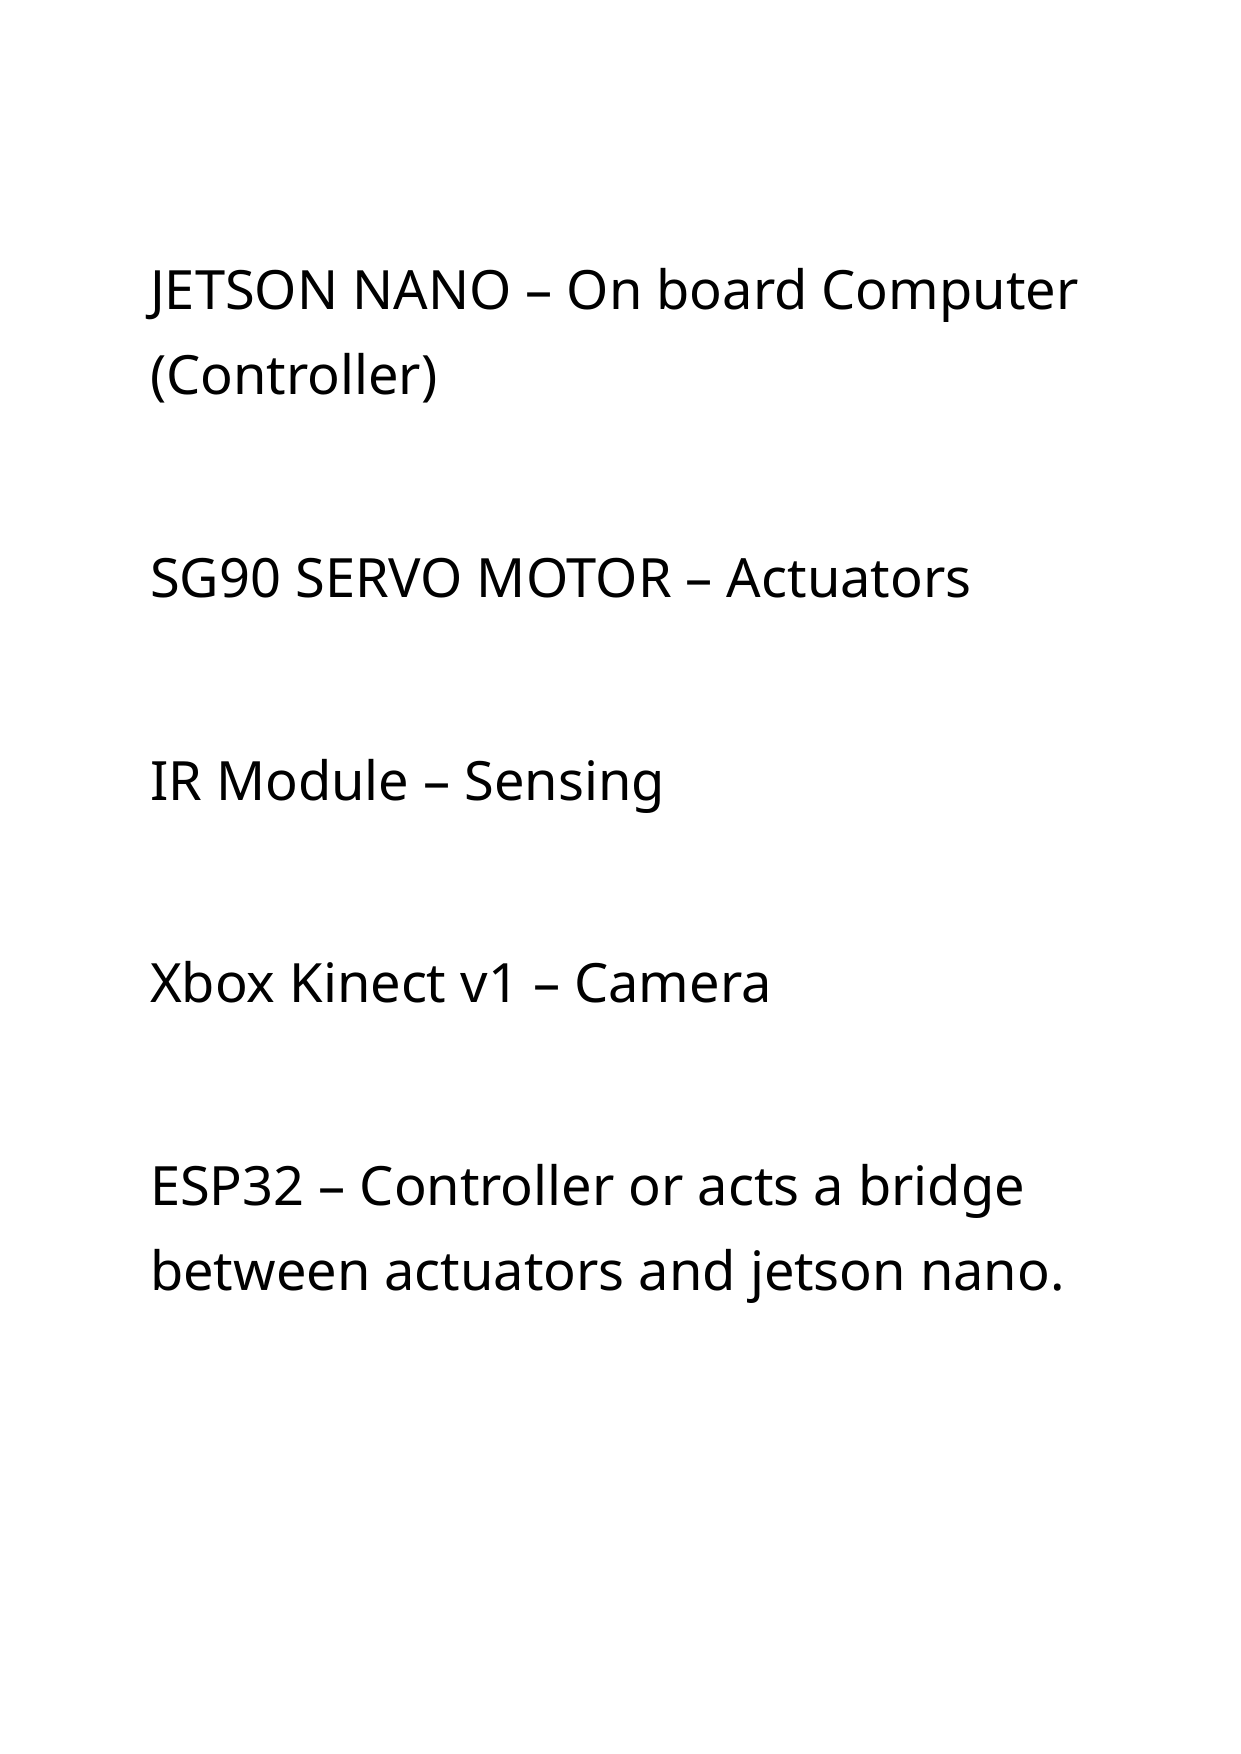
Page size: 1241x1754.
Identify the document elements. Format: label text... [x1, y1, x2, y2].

text Xbox Kinect v1 – Camera [150, 945, 1090, 1019]
text JETSON NANO – On board Computer (Controller) [150, 251, 1090, 410]
text ESP32 – Controller or acts a bridge between actuators and jetson nano. [150, 1148, 1090, 1306]
text SG90 SERVO MOTOR – Actuators [150, 539, 1090, 613]
text IR Module – Sensing [150, 742, 1090, 816]
